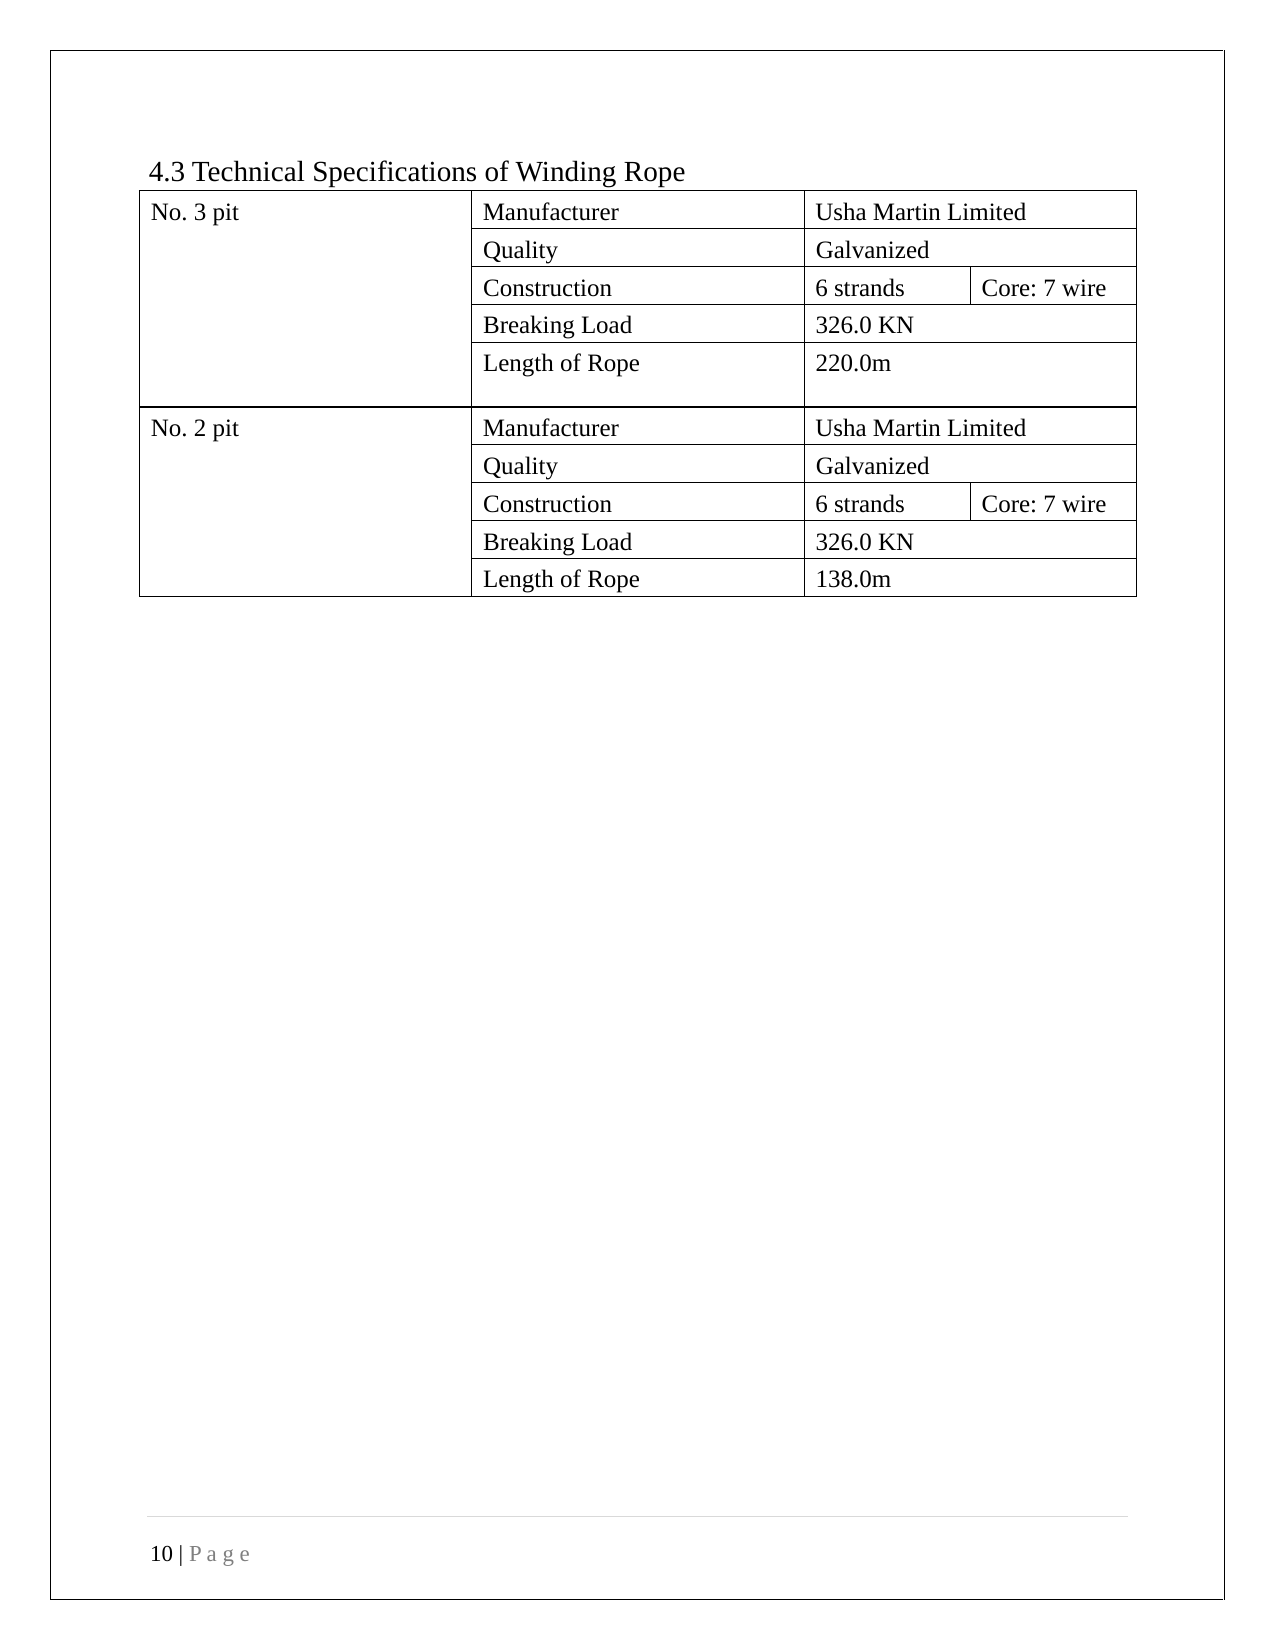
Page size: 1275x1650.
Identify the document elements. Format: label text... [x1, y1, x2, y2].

table_cell Construction [472, 267, 804, 304]
table_cell Length of Rope [472, 559, 804, 596]
table_cell 326.0 KN [805, 305, 1136, 342]
table_cell Breaking Load [472, 521, 804, 558]
table_cell No. 2 pit [140, 408, 471, 596]
table_cell 6 strands [805, 483, 970, 520]
table_cell Core: 7 wire [971, 483, 1136, 520]
table_cell Quality [472, 229, 804, 266]
table_header Manufacturer [472, 191, 804, 228]
table_cell Usha Martin Limited [805, 408, 1136, 444]
table_cell Manufacturer [472, 408, 804, 444]
table_cell 220.0m [805, 343, 1136, 406]
table_cell Galvanized [805, 229, 1136, 266]
table_cell Galvanized [805, 445, 1136, 482]
subtitle 4.3 Technical Specifications of Winding Rope [148, 154, 1124, 188]
table_cell Breaking Load [472, 305, 804, 342]
table_cell 138.0m [805, 559, 1136, 596]
table_cell 6 strands [805, 267, 970, 304]
table_cell Core: 7 wire [971, 267, 1136, 304]
table_header Usha Martin Limited [805, 191, 1136, 228]
table_header No. 3 pit [140, 191, 471, 406]
table_cell Quality [472, 445, 804, 482]
table_cell Length of Rope [472, 343, 804, 406]
table_cell Construction [472, 483, 804, 520]
table_cell 326.0 KN [805, 521, 1136, 558]
